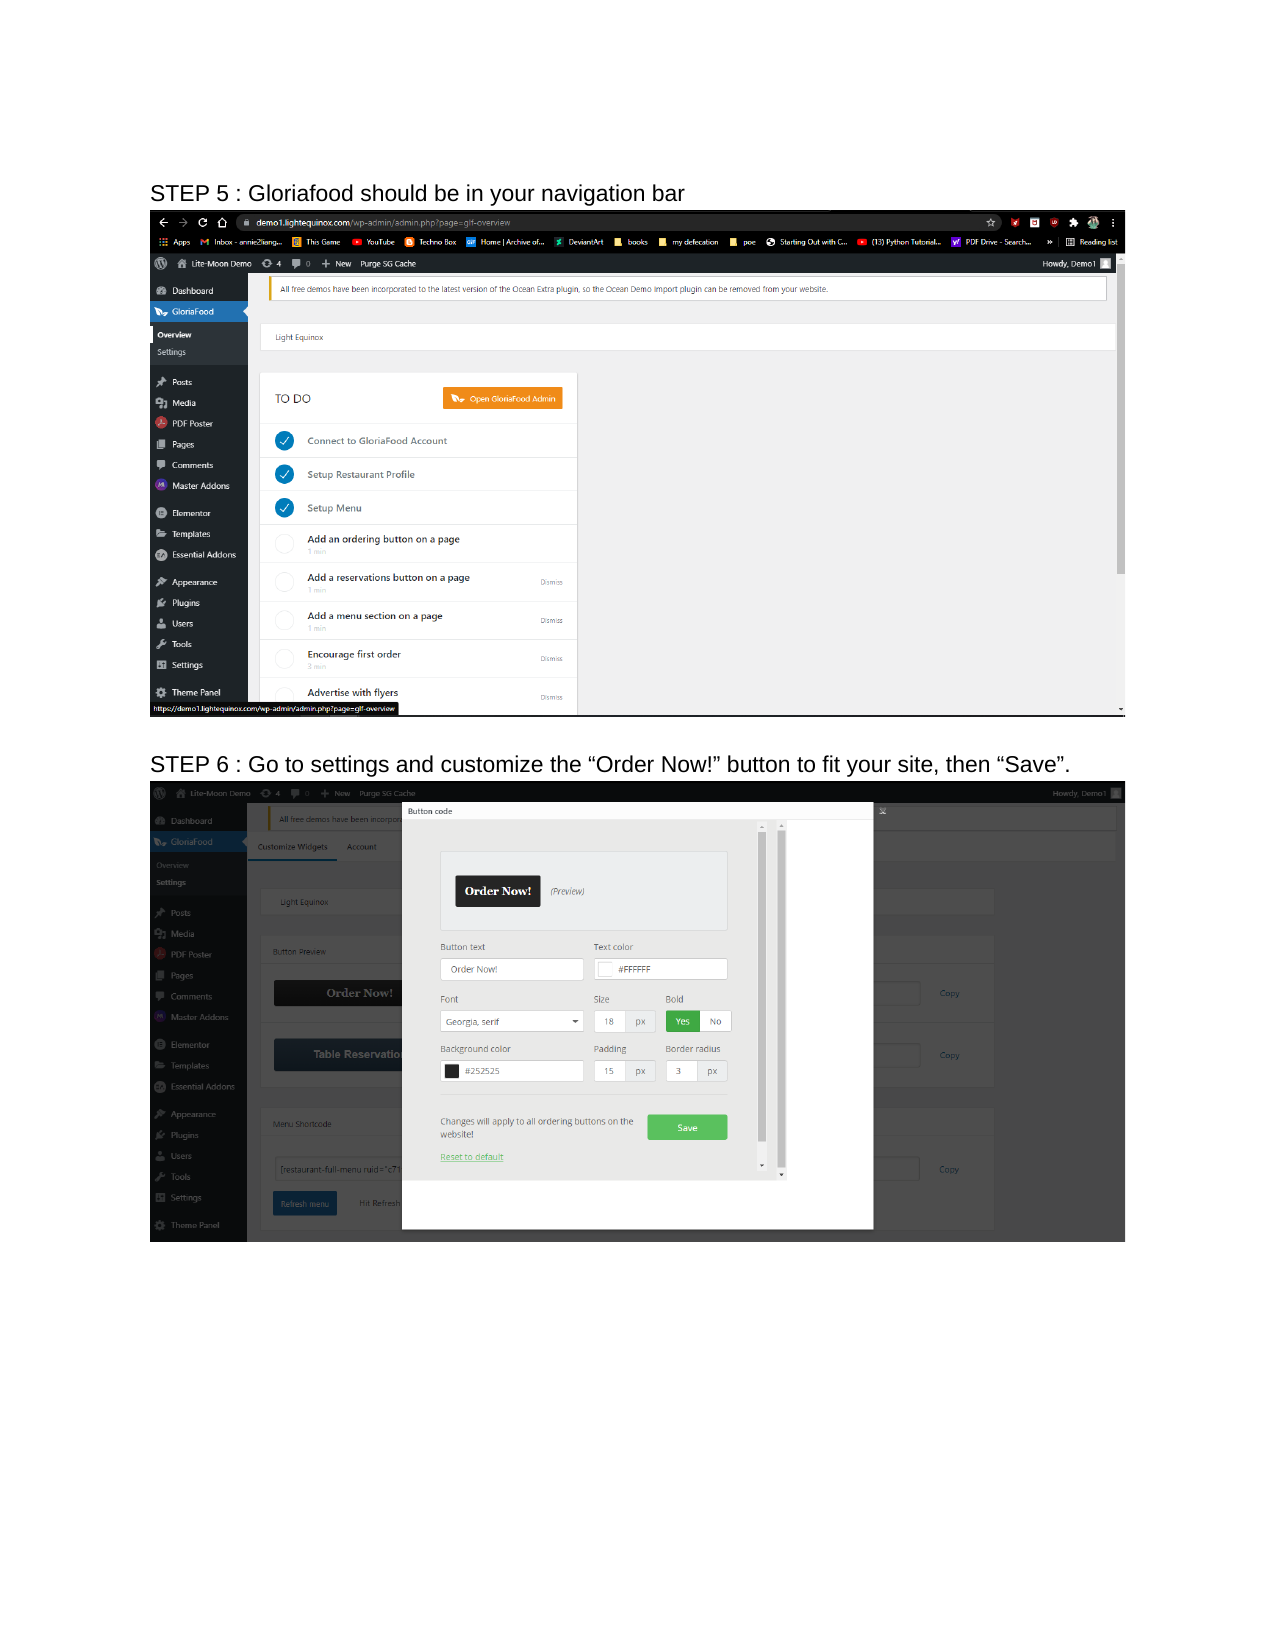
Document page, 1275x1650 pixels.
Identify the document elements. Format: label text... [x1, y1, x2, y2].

picture [150, 210, 1125, 717]
picture [150, 781, 1125, 1242]
text STEP 6 : Go to settings and customize the “Order Now!” button to fit your site, then “Save”. [150, 751, 1125, 777]
text STEP 5 : Gloriafood should be in your navigation bar [150, 180, 1125, 207]
